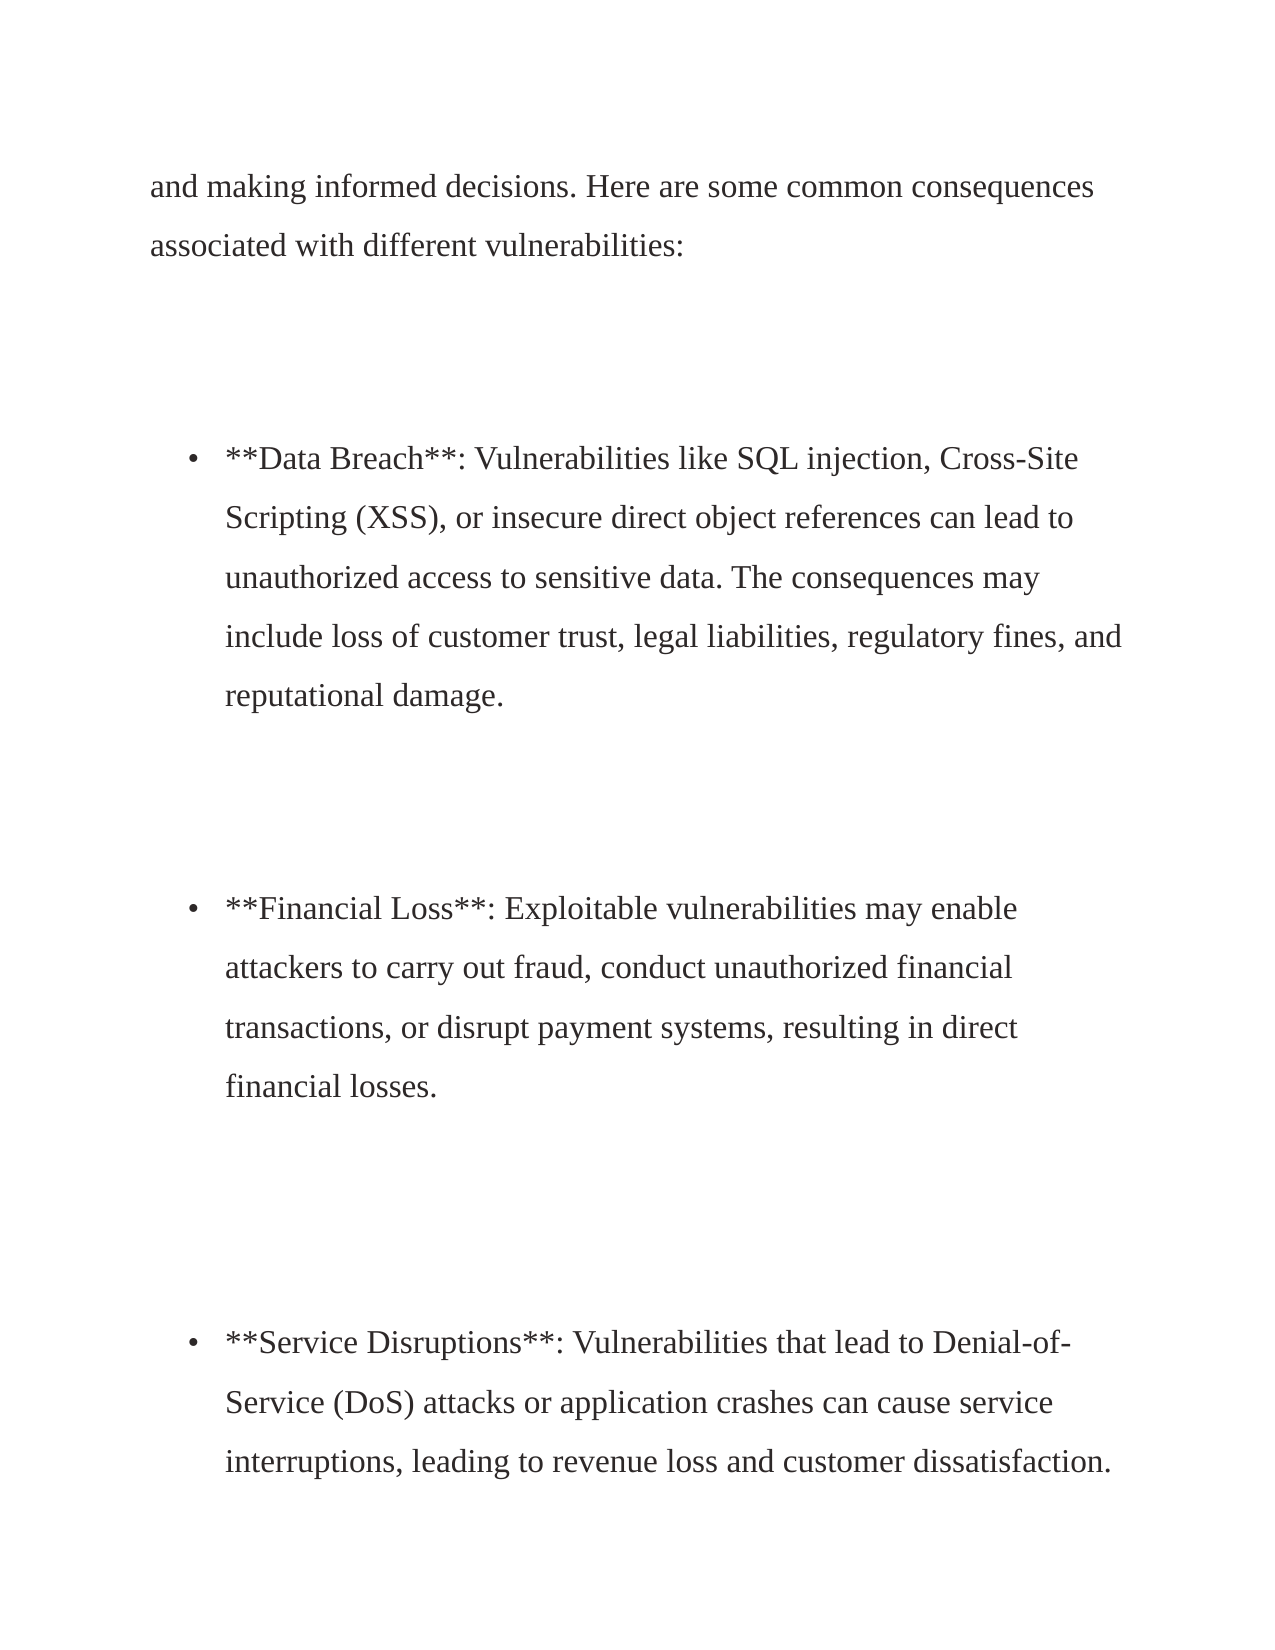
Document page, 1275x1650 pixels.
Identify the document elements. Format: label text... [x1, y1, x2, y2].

list **Financial Loss**: Exploitable vulnerabilities may enable attackers to carry out fraud, conduct unauthorized financial transactions, or disrupt payment systems, resulting in direct financial losses. [187, 872, 1125, 1109]
list **Data Breach**: Vulnerabilities like SQL injection, Cross-Site Scripting (XSS), or insecure direct object references can lead to unauthorized access to sensitive data. The consequences may include loss of customer trust, legal liabilities, regulatory fines, and reputational damage. [187, 422, 1125, 719]
list **Service Disruptions**: Vulnerabilities that lead to Denial-of-Service (DoS) attacks or application crashes can cause service interruptions, leading to revenue loss and customer dissatisfaction. [187, 1306, 1125, 1484]
